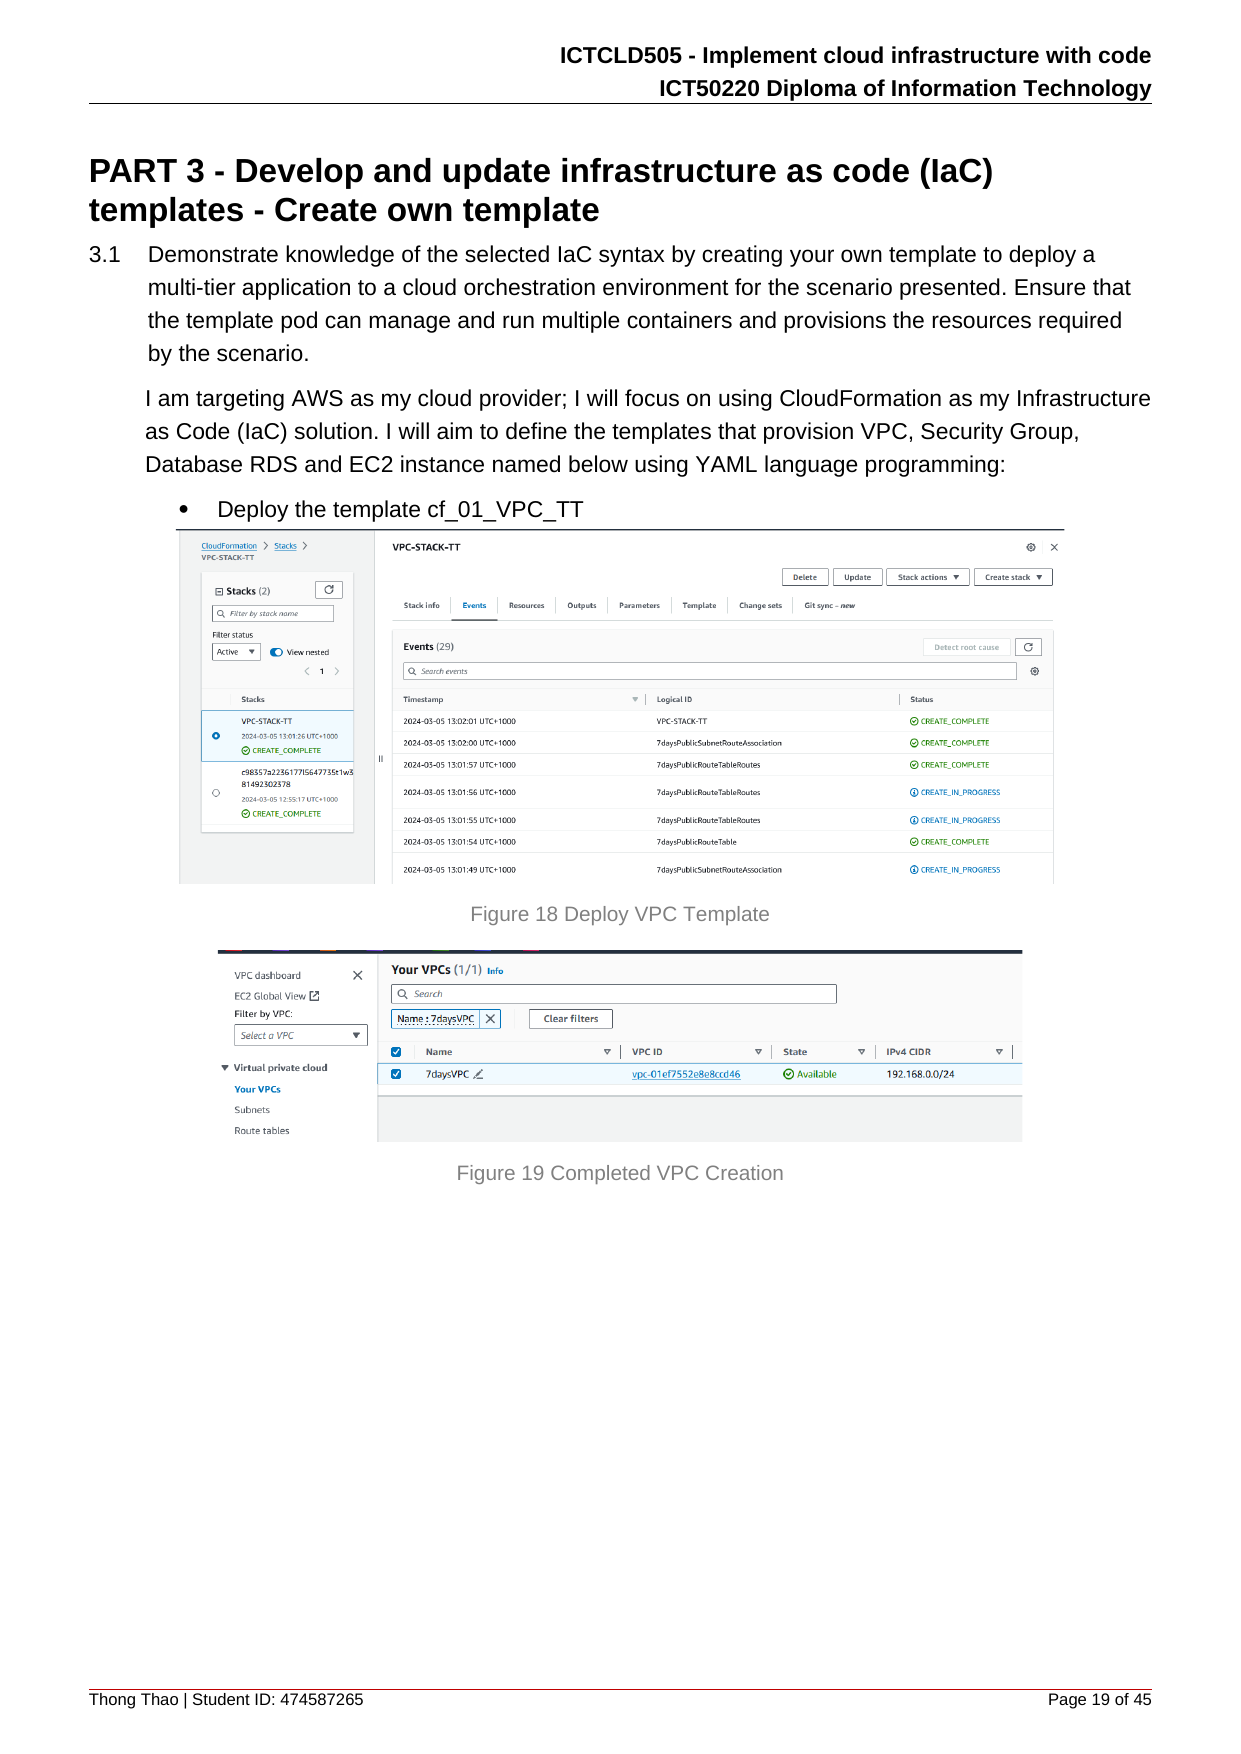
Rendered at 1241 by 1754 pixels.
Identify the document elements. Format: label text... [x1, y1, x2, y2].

picture [175, 529, 1065, 884]
text 3.1 Demonstrate knowledge of the selected IaC syntax by creating your own template to deploy a multi-tier application to a cloud orchestration environment for the scenario presented. Ensure that the template pod can manage and run multiple containers and provisions the resources required by the scenario. [89, 241, 1152, 366]
text I am targeting AWS as my cloud provider; I will focus on using CloudFormation as my Infrastructure as Code (IaC) solution. I will aim to define the templates that provision VPC, Security Group, Database RDS and EC2 instance named below using YAML language programming: [145, 385, 1152, 477]
text Figure 18 Deploy VPC Template [89, 902, 1152, 926]
subtitle PART 3 - Develop and update infrastructure as code (IaC) templates - Create own template [89, 151, 1152, 228]
text Figure 19 Completed VPC Creation [89, 1161, 1152, 1184]
list Deploy the template cf_01_VPC_TT [179, 496, 1152, 523]
picture [217, 950, 1023, 1142]
